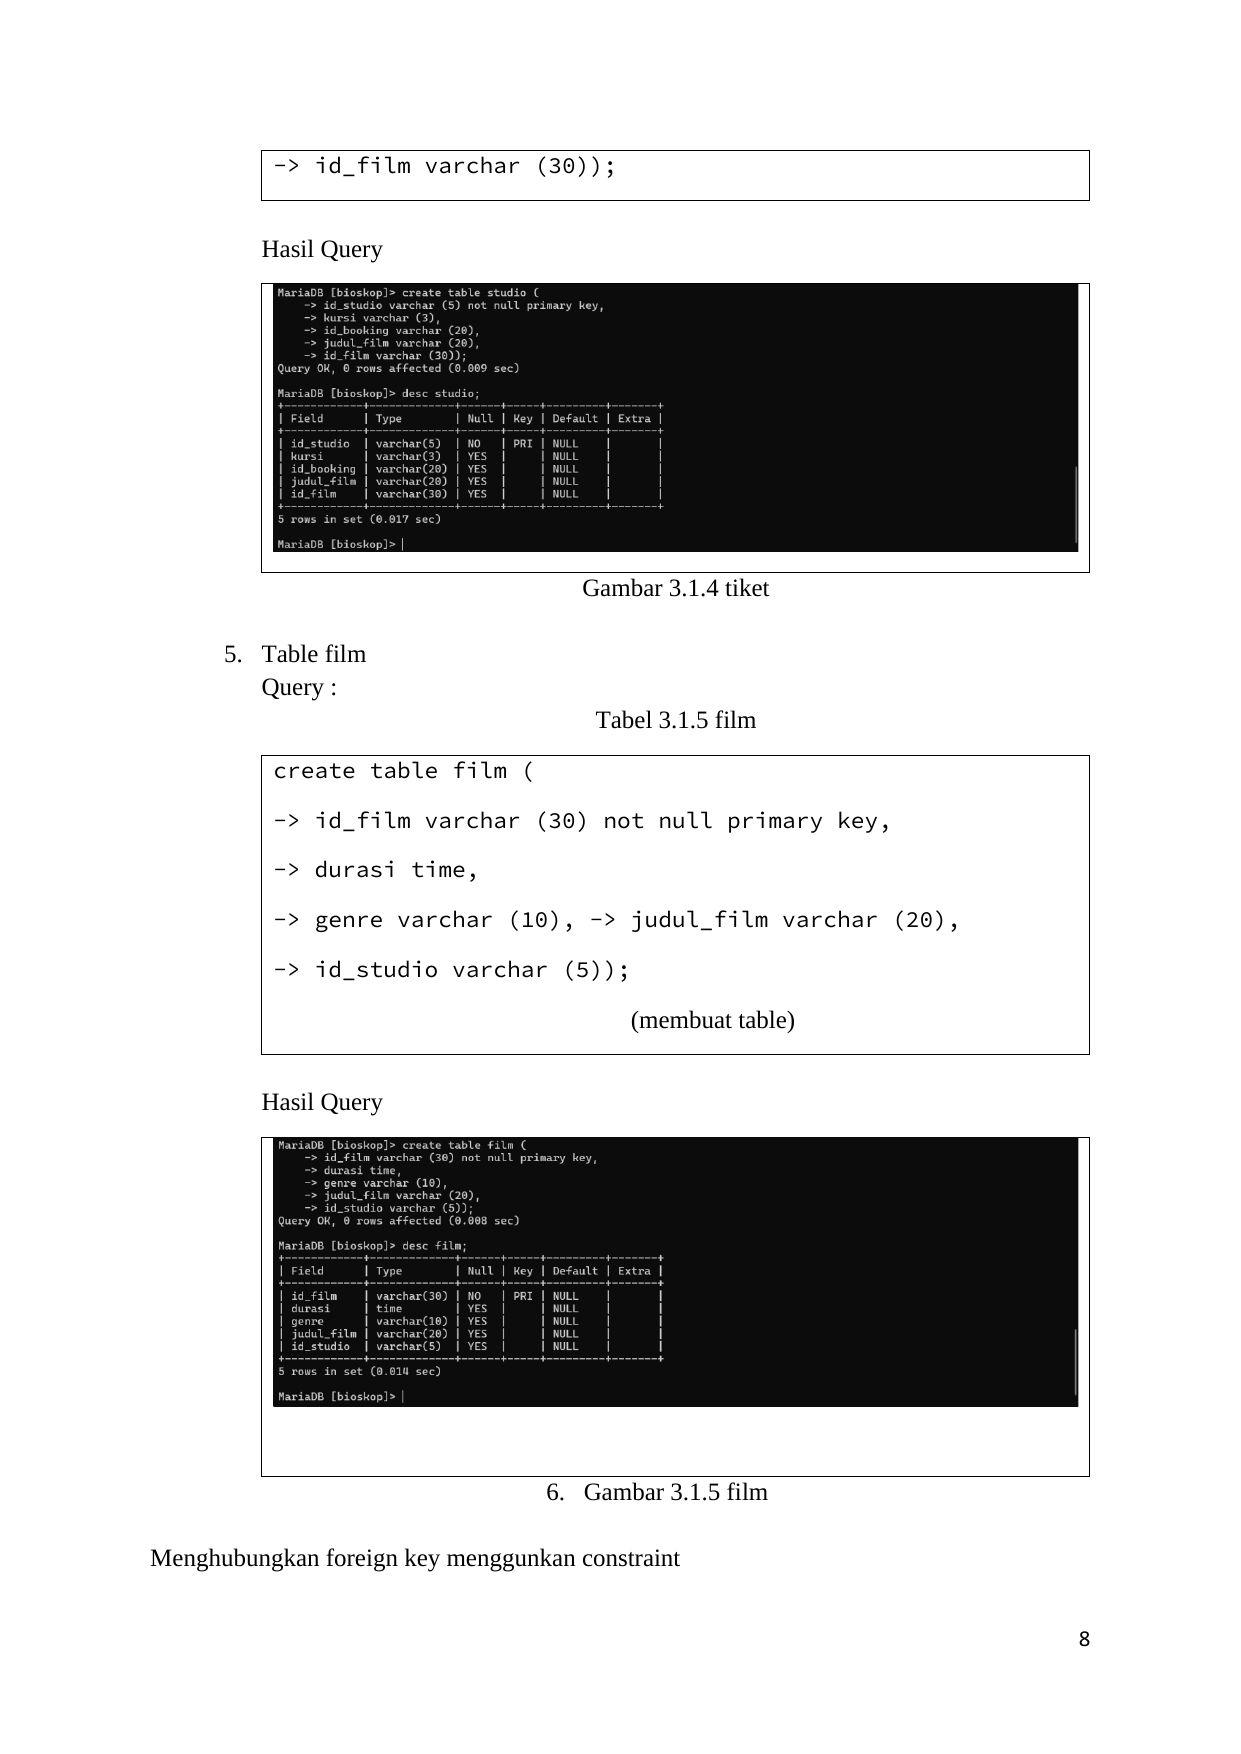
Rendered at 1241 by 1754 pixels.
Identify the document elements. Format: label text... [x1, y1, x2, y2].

list Hasil Query [261, 234, 1090, 262]
table_header [262, 1138, 1089, 1476]
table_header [262, 151, 1089, 200]
picture [273, 1137, 1079, 1407]
list Table film [224, 639, 1090, 668]
list Gambar 3.1.4 tiket [261, 573, 1090, 602]
picture [273, 284, 1079, 552]
list Gambar 3.1.5 film [224, 1477, 1090, 1506]
table_header [262, 284, 1089, 572]
table_header create table film ( -> id_film varchar (30) not null primary key, -> durasi time, -> genre varchar (10), -> judul_film varchar (20), -> id_studio varchar (5)); (membuat table) [262, 756, 1089, 1054]
list Menghubungkan foreign key menggunkan constraint [150, 1543, 1090, 1572]
list Query : [261, 672, 1090, 701]
list Tabel 3.1.5 film [261, 705, 1090, 734]
list Hasil Query [261, 1087, 1090, 1116]
